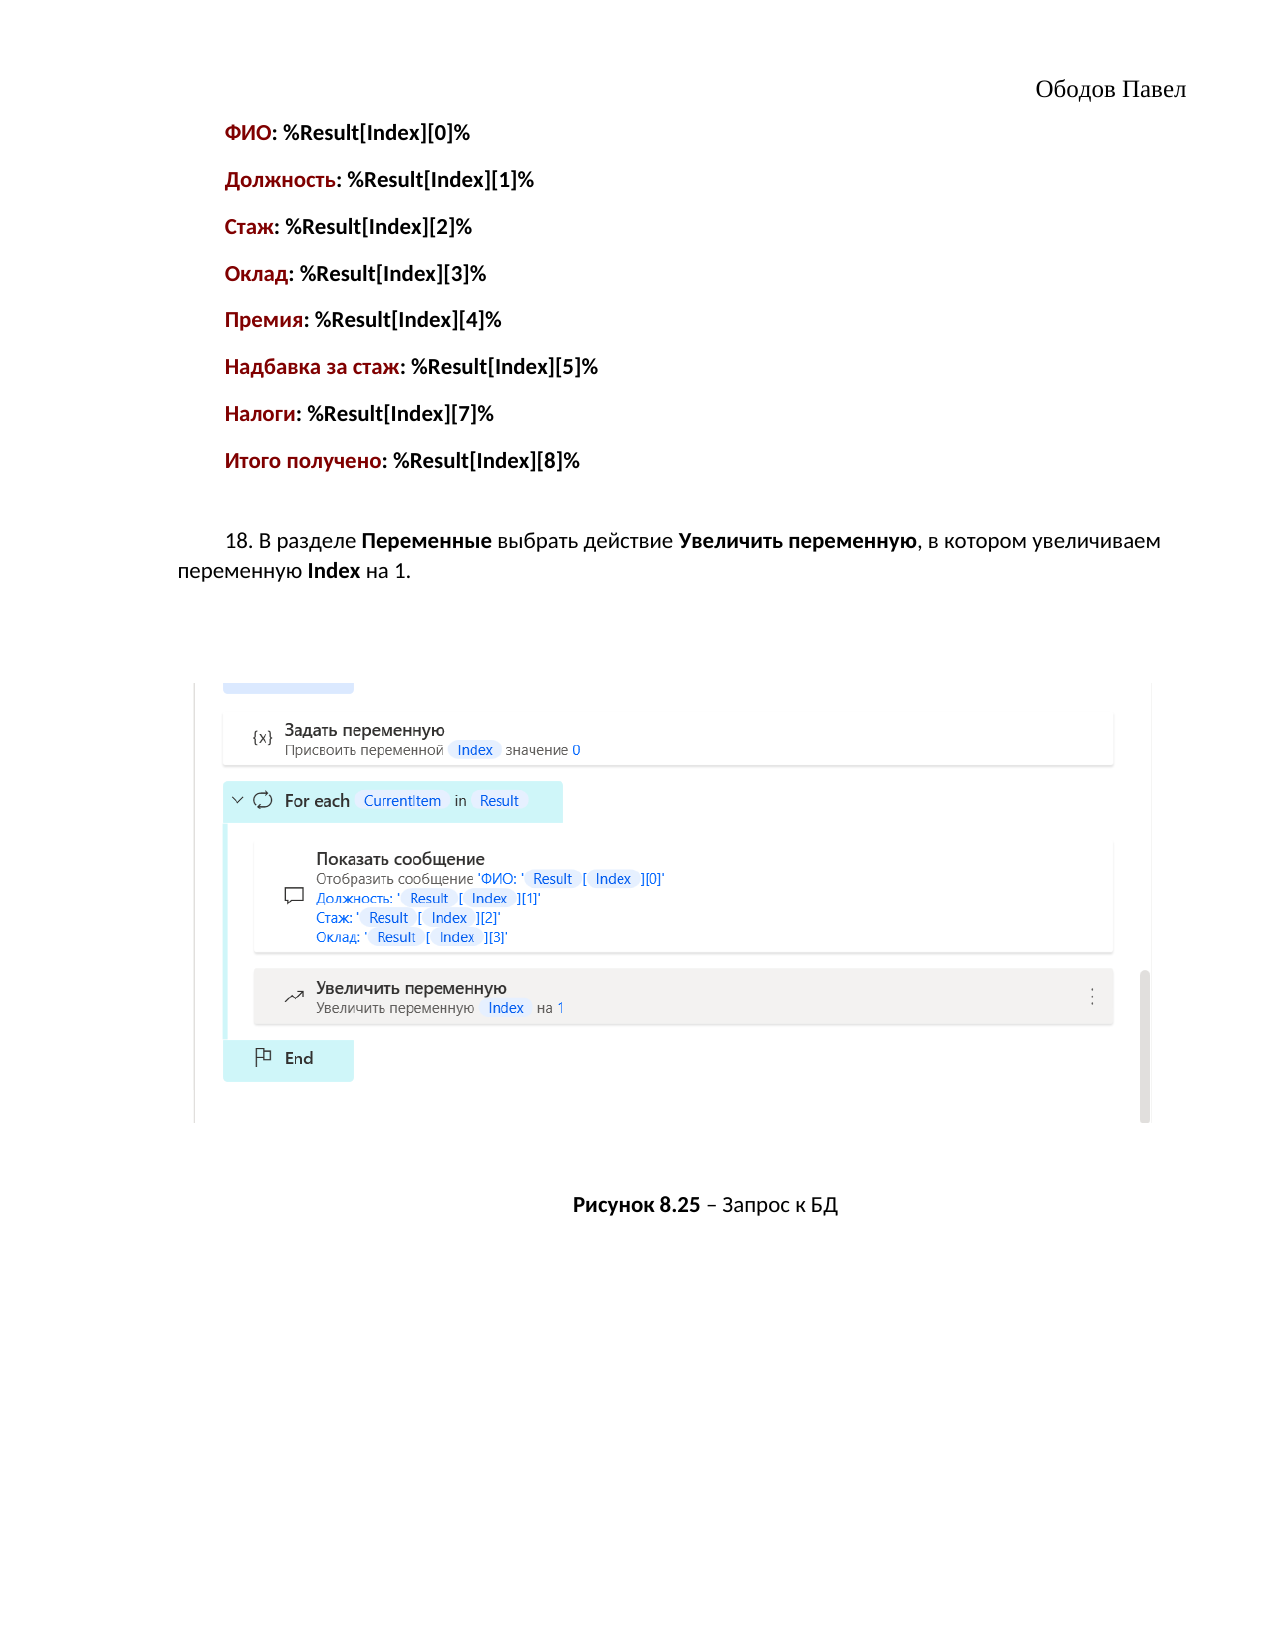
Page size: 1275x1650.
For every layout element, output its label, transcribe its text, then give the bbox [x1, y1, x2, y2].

text Должность: %Result[Index][1]% [177, 165, 1186, 193]
text Оклад: %Result[Index][3]% [177, 259, 1186, 287]
text ФИО: %Result[Index][0]% [177, 118, 1186, 146]
text Итого получено: %Result[Index][8]% [177, 446, 1186, 474]
text Надбавка за стаж: %Result[Index][5]% [177, 352, 1186, 381]
text 18. В разделе Переменные выбрать действие Увеличить переменную, в котором увеличиваем переменную Index на 1. [177, 526, 1186, 584]
picture [177, 683, 1152, 1123]
text Налоги: %Result[Index][7]% [177, 399, 1186, 427]
text Премия: %Result[Index][4]% [177, 306, 1186, 334]
text Рисунок 8.25 – Запрос к БД [177, 1191, 1186, 1219]
text Стаж: %Result[Index][2]% [177, 212, 1186, 240]
